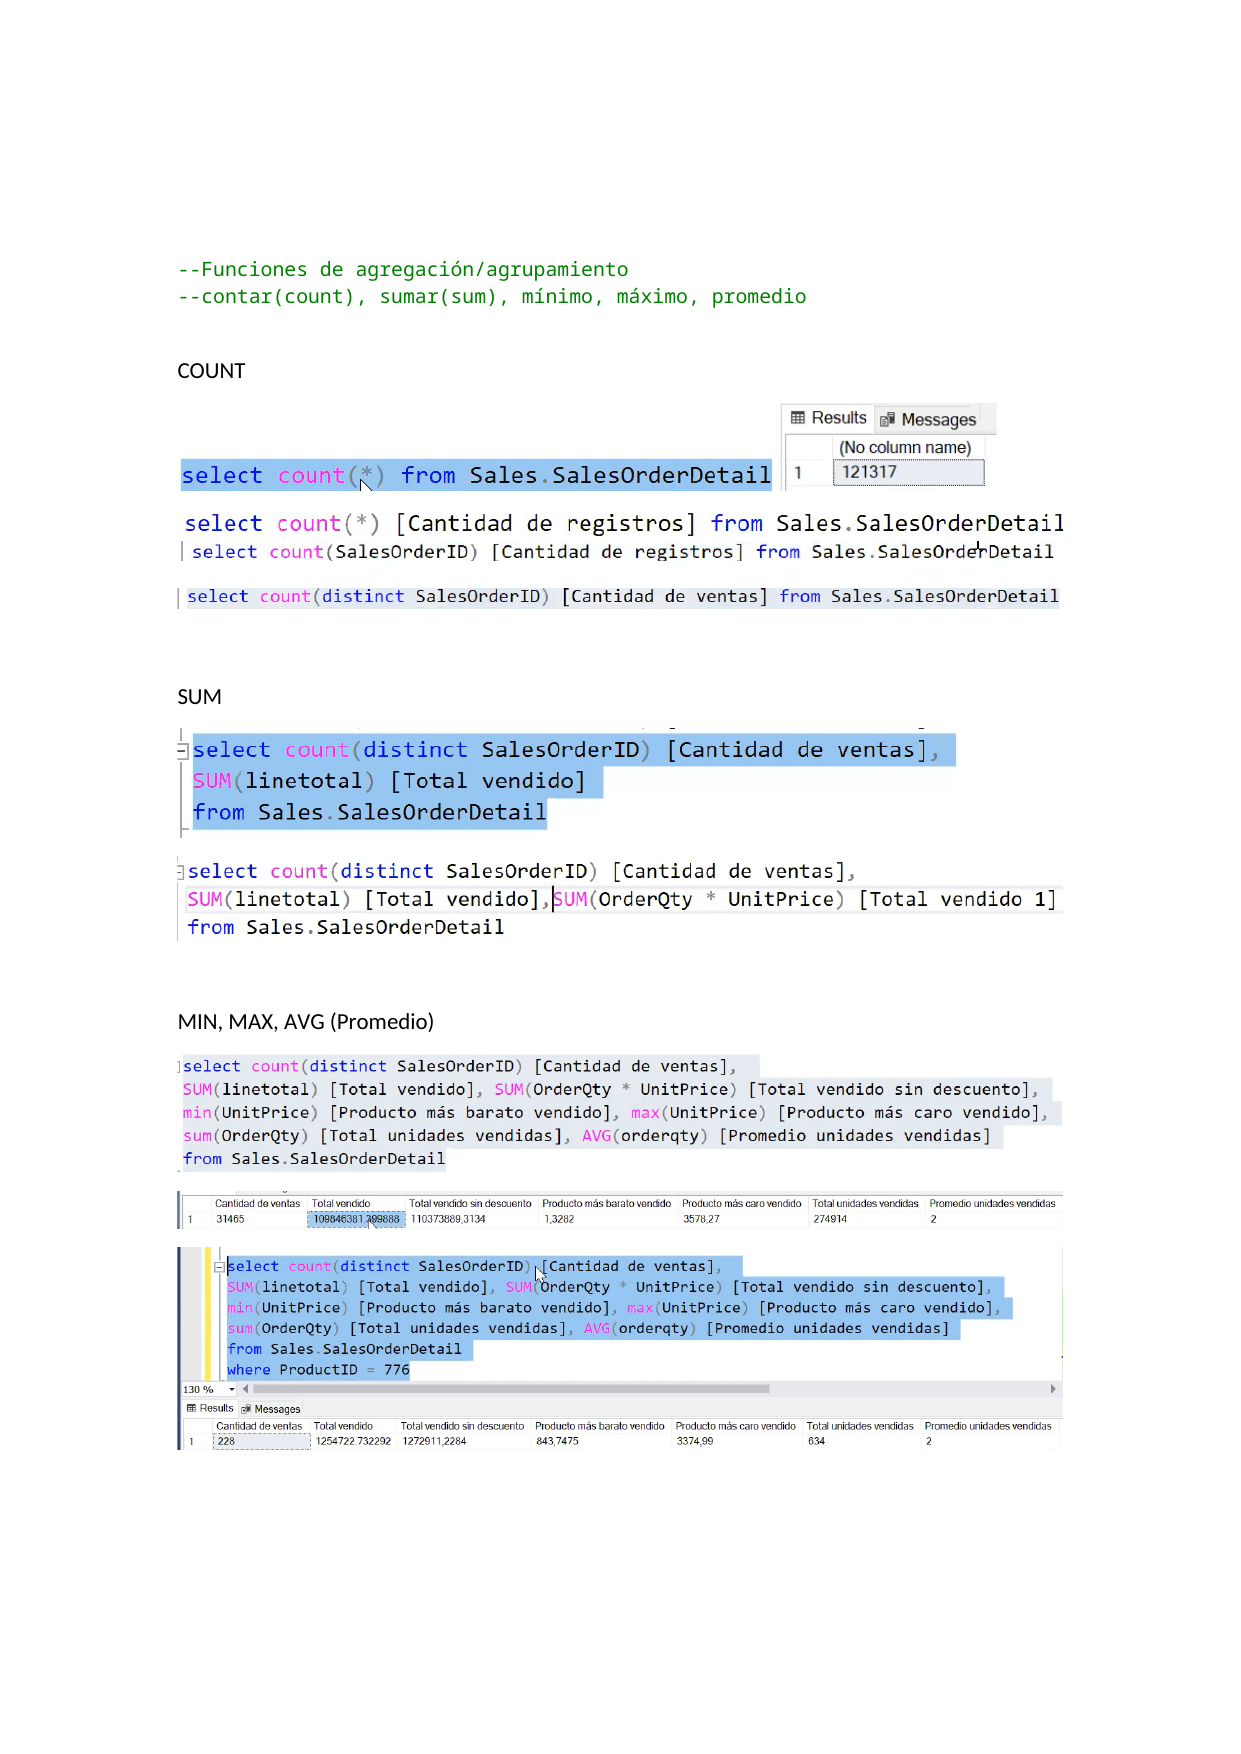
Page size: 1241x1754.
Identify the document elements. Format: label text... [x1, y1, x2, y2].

picture [177, 856, 1063, 941]
text --Funciones de agregación/agrupamiento [177, 256, 1063, 282]
picture [177, 541, 1063, 561]
text COUNT [177, 356, 1063, 384]
picture [177, 728, 957, 838]
picture [177, 1247, 1063, 1450]
text SUM [177, 682, 1063, 710]
picture [177, 1191, 1063, 1229]
picture [177, 1053, 1063, 1173]
text MIN, MAX, AVG (Promedio) [177, 1007, 1063, 1035]
picture [177, 403, 997, 491]
picture [177, 588, 1063, 609]
text --contar(count), sumar(sum), mínimo, máximo, promedio [177, 282, 1063, 309]
picture [177, 509, 1063, 539]
